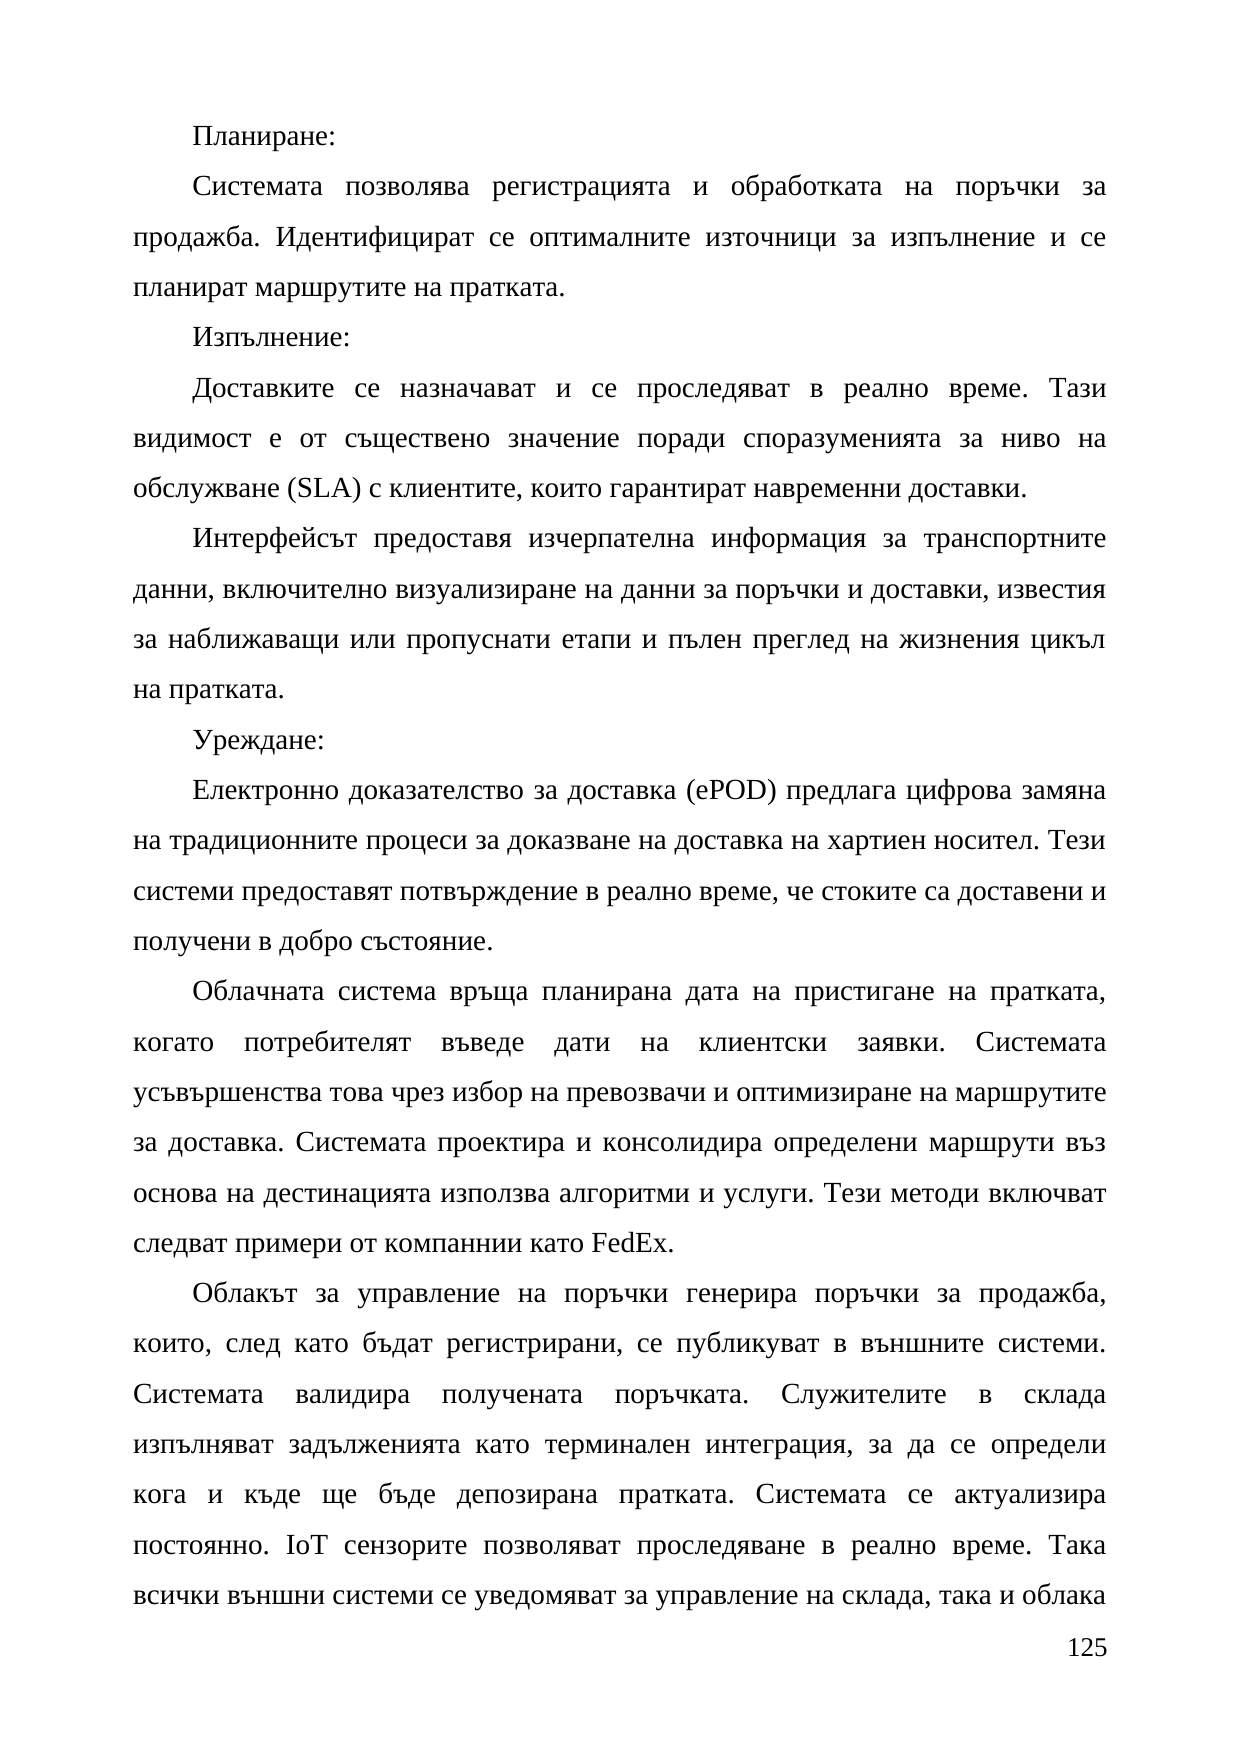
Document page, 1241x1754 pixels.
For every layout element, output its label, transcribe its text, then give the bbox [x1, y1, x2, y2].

text Уреждане: [133, 722, 1107, 755]
text Планиране: [133, 118, 1107, 152]
text Облачната система връща планирана дата на пристигане на пратката, когато потребителят въведе дати на клиентски заявки. Системата усъвършенства това чрез избор на превозвачи и оптимизиране на маршрутите за доставка. Системата проектира и консолидира определени маршрути въз основа на дестинацията използва алгоритми и услуги. Тези методи включват следват примери от компаннии като FedEx. [133, 973, 1107, 1258]
text Интерфейсът предоставя изчерпателна информация за транспортните данни, включително визуализиране на данни за поръчки и доставки, известия за наближаващи или пропуснати етапи и пълен преглед на жизнения цикъл на пратката. [133, 521, 1107, 705]
text Изпълнение: [133, 319, 1107, 353]
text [133, 1275, 1107, 1611]
text Eлектронно доказателство за доставка (ePOD) предлага цифрова замяна на традиционните процеси за доказване на доставка на хартиен носител. Тези системи предоставят потвърждение в реално време, че стоките са доставени и получени в добро състояние. [133, 772, 1107, 957]
text Системата позволява регистрацията и обработката на поръчки за продажба. Идентифицират се оптималните източници за изпълнение и се планират маршрутите на пратката. [133, 168, 1107, 303]
text Доставките се назначават и се проследяват в реално време. Тази видимост е от съществено значение поради споразуменията за ниво на обслужване (SLA) с клиентите, които гарантират навременни доставки. [133, 370, 1107, 504]
